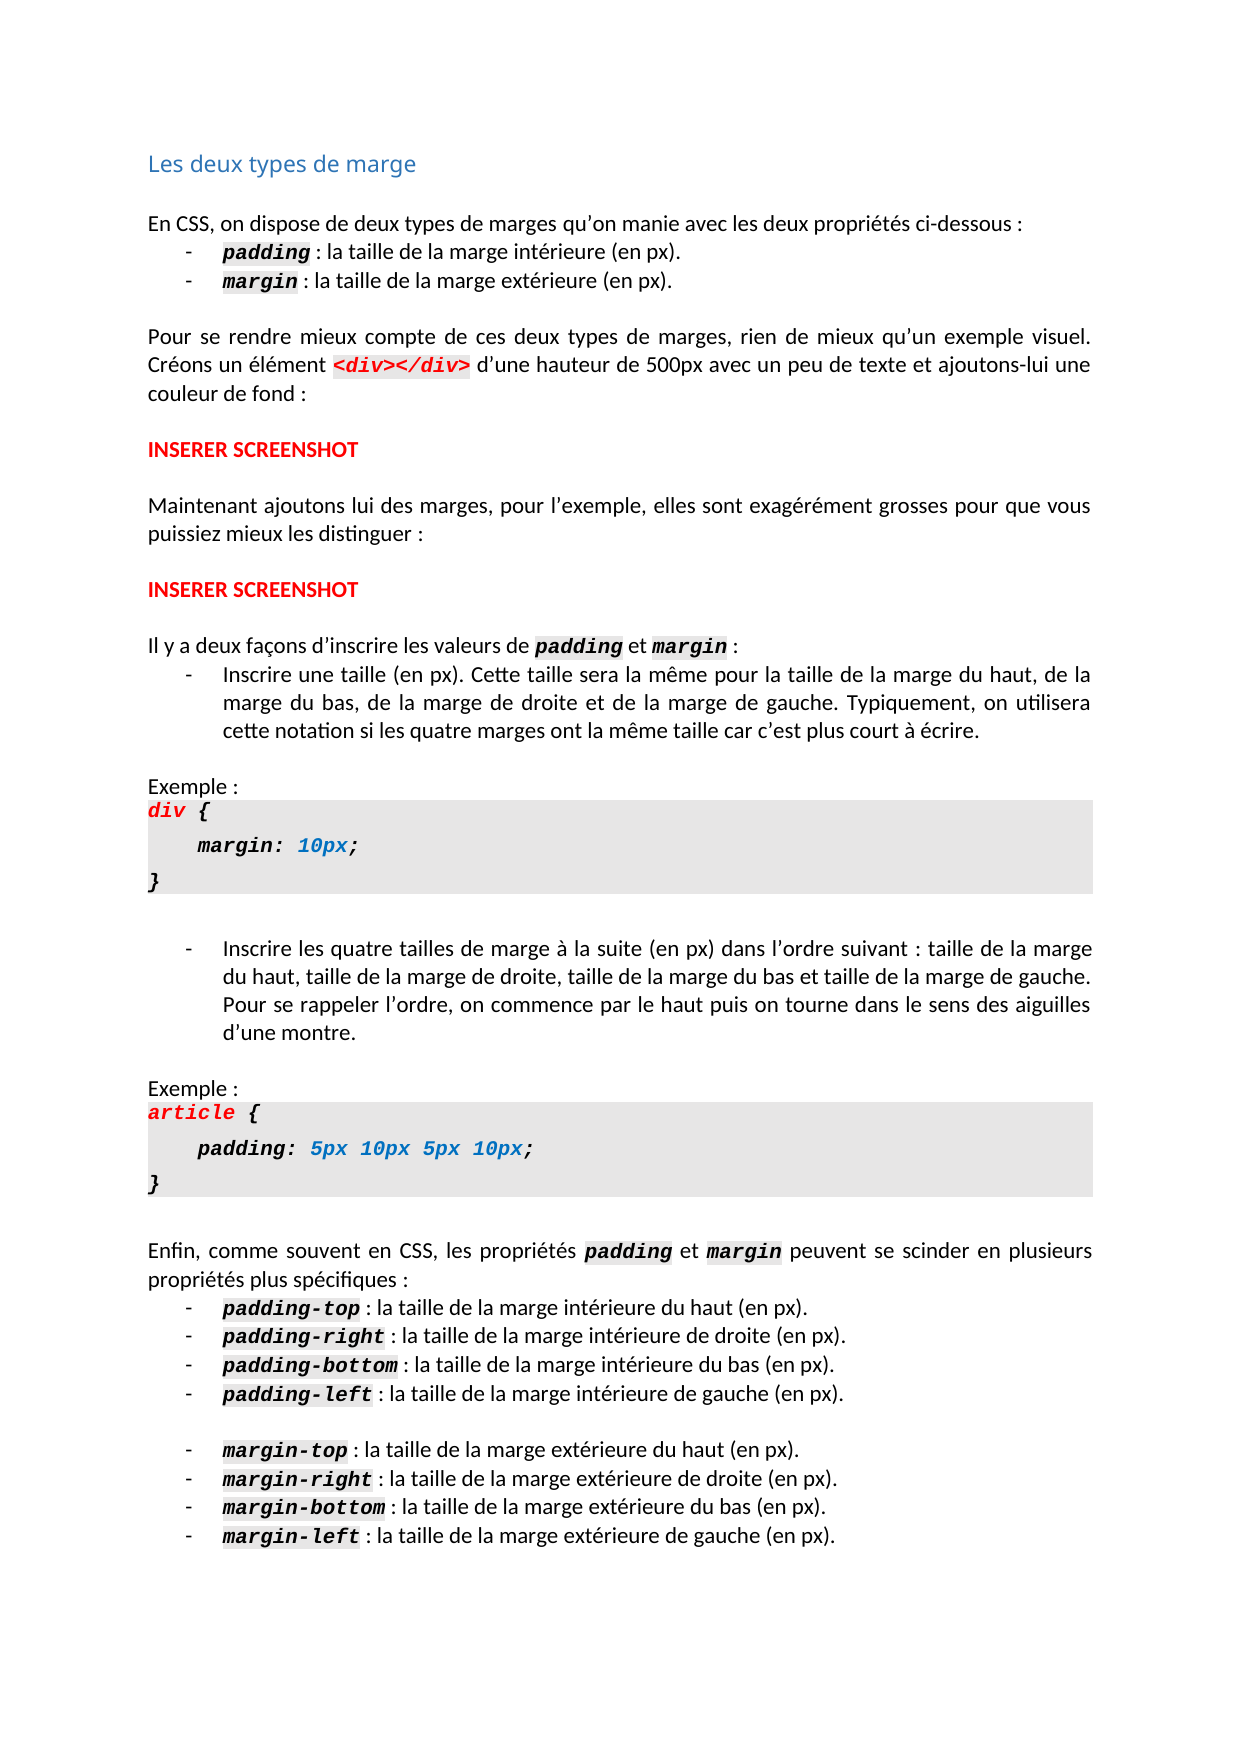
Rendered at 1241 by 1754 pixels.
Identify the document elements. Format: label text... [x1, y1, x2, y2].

list margin-left : la taille de la marge extérieure de gauche (en px). [185, 1521, 1093, 1549]
list padding : la taille de la marge intérieure (en px). [185, 237, 1093, 266]
list Inscrire les quatre tailles de marge à la suite (en px) dans l’ordre suivant : taille de la marge du haut, taille de la marge de droite, taille de la marge du bas et taille de la marge de gauche. Pour se rappeler l’ordre, on commence par le haut puis on tourne dans le sens des aiguilles d’une montre. [185, 934, 1093, 1046]
list padding-right : la taille de la marge intérieure de droite (en px). [185, 1322, 1093, 1350]
text Exemple : [148, 1074, 1093, 1102]
list Inscrire une taille (en px). Cette taille sera la même pour la taille de la marge du haut, de la marge du bas, de la marge de droite et de la marge de gauche. Typiquement, on utilisera cette notation si les quatre marges ont la même taille car c’est plus court à écrire. [185, 660, 1093, 744]
list padding-top : la taille de la marge intérieure du haut (en px). [185, 1293, 1093, 1322]
list margin-right : la taille de la marge extérieure de droite (en px). [185, 1464, 1093, 1492]
list margin-bottom : la taille de la marge extérieure du bas (en px). [185, 1492, 1093, 1521]
text Enfin, comme souvent en CSS, les propriétés padding et margin peuvent se scinder en plusieurs propriétés plus spécifiques : [148, 1237, 1093, 1293]
list margin : la taille de la marge extérieure (en px). [185, 266, 1093, 294]
text article { [148, 1102, 1093, 1126]
list padding-bottom : la taille de la marge intérieure du bas (en px). [185, 1350, 1093, 1379]
subtitle Les deux types de marge [148, 148, 1093, 179]
text Pour se rendre mieux compte de ces deux types de marges, rien de mieux qu’un exemple visuel. Créons un élément <div></div> d’une hauteur de 500px avec un peu de texte et ajoutons-lui une couleur de fond : [148, 322, 1093, 407]
text } [148, 1173, 1093, 1197]
text padding: 5px 10px 5px 10px; [148, 1138, 1093, 1161]
text div { [148, 800, 1093, 823]
list margin-top : la taille de la marge extérieure du haut (en px). [185, 1435, 1093, 1464]
text INSERER SCREENSHOT [148, 575, 1093, 603]
list padding-left : la taille de la marge intérieure de gauche (en px). [185, 1379, 1093, 1407]
text Maintenant ajoutons lui des marges, pour l’exemple, elles sont exagérément grosses pour que vous puissiez mieux les distinguer : [148, 491, 1093, 547]
text Il y a deux façons d’inscrire les valeurs de padding et margin : [148, 631, 1093, 660]
text INSERER SCREENSHOT [148, 435, 1093, 463]
text margin: 10px; [148, 835, 1093, 859]
text En CSS, on dispose de deux types de marges qu’on manie avec les deux propriétés ci-dessous : [148, 209, 1093, 237]
text Exemple : [148, 772, 1093, 800]
text } [148, 871, 1093, 894]
